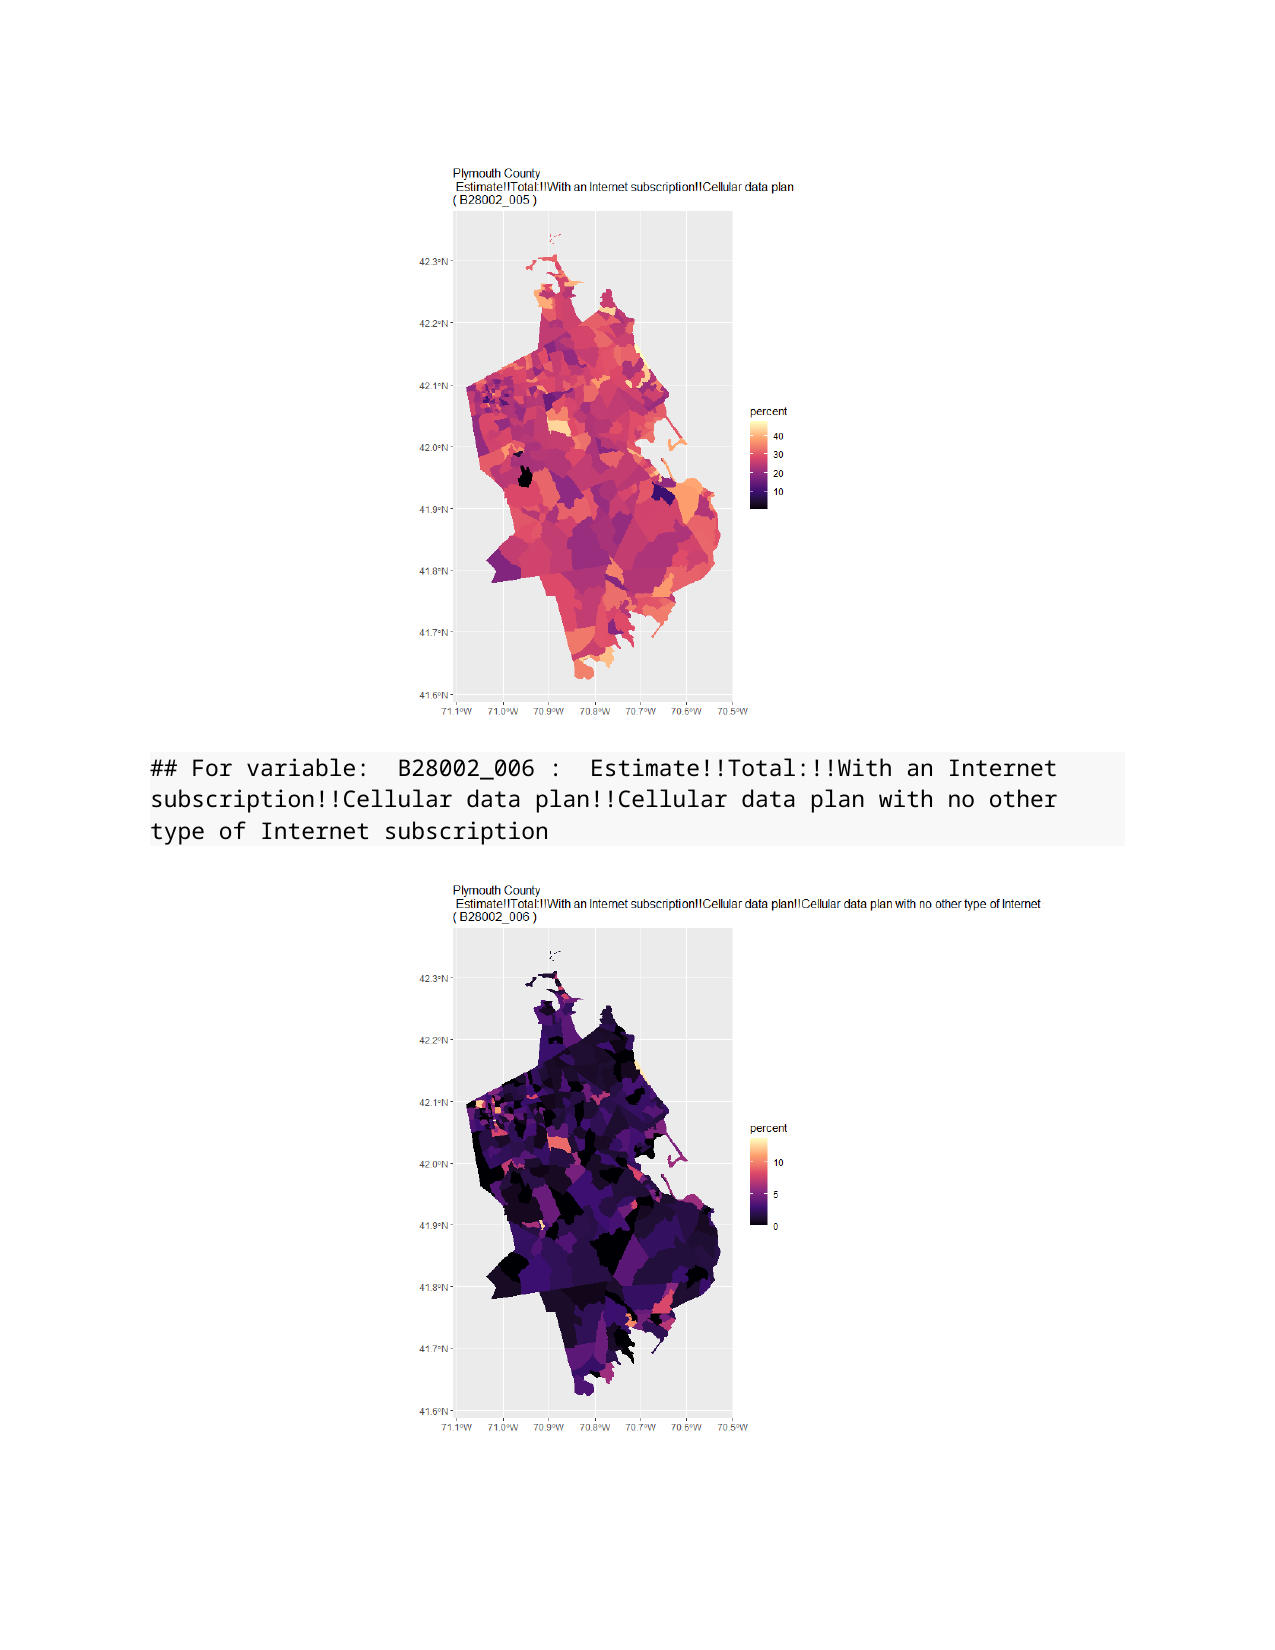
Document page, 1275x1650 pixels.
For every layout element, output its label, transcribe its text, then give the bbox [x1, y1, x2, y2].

picture [168, 866, 1044, 1450]
text ## For variable: B28002_006 : Estimate!!Total:!!With an Internet subscription!!Cellular data plan!!Cellular data plan with no other type of Internet subscription [150, 752, 1125, 846]
picture [168, 150, 1044, 734]
